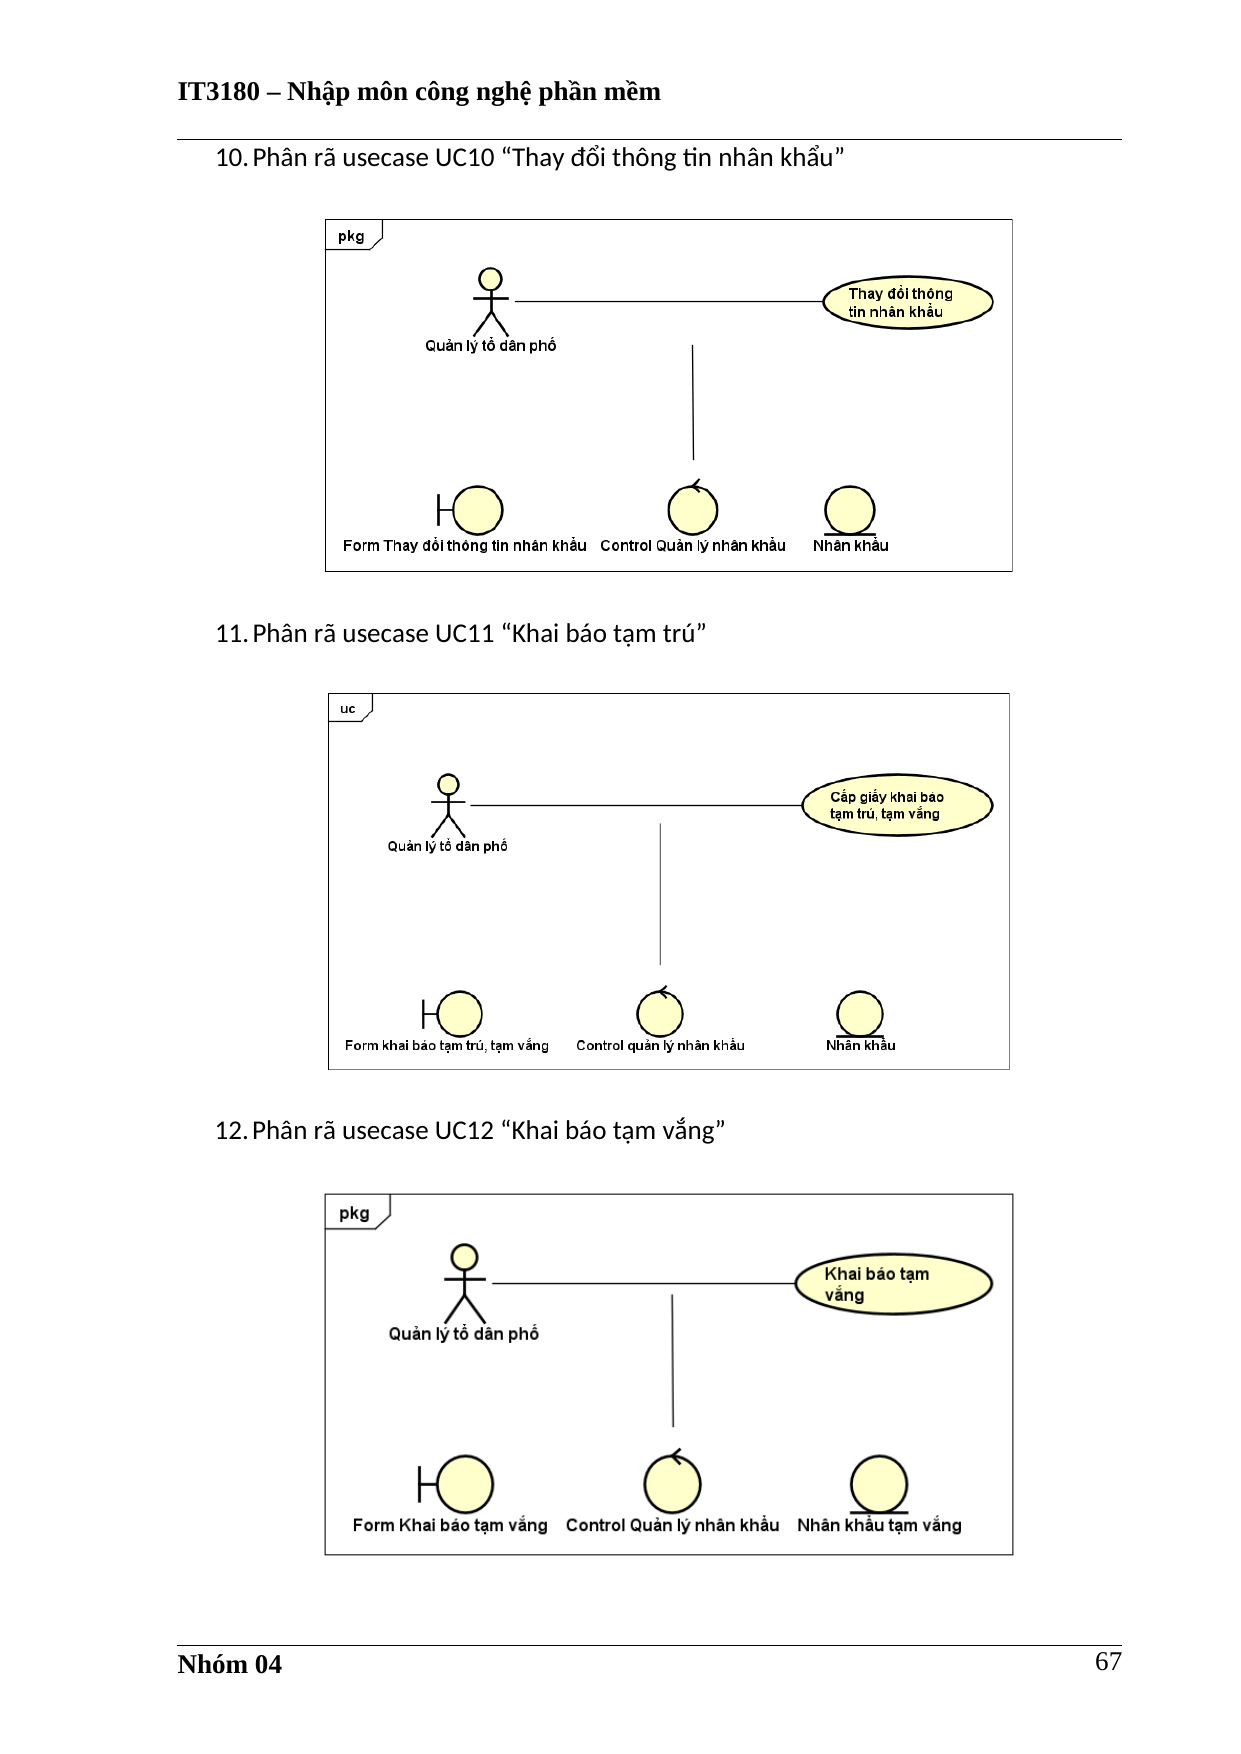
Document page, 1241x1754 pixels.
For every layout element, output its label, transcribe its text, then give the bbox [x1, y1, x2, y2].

picture [313, 207, 1023, 583]
list Phân rã usecase UC11 “Khai báo tạm trú” [215, 616, 1122, 649]
list Phân rã usecase UC12 “Khai báo tạm vắng” [214, 1113, 1122, 1146]
picture [311, 1180, 1026, 1568]
list Phân rã usecase UC10 “Thay đổi thông tin nhân khẩu” [215, 140, 1122, 173]
picture [317, 682, 1020, 1080]
